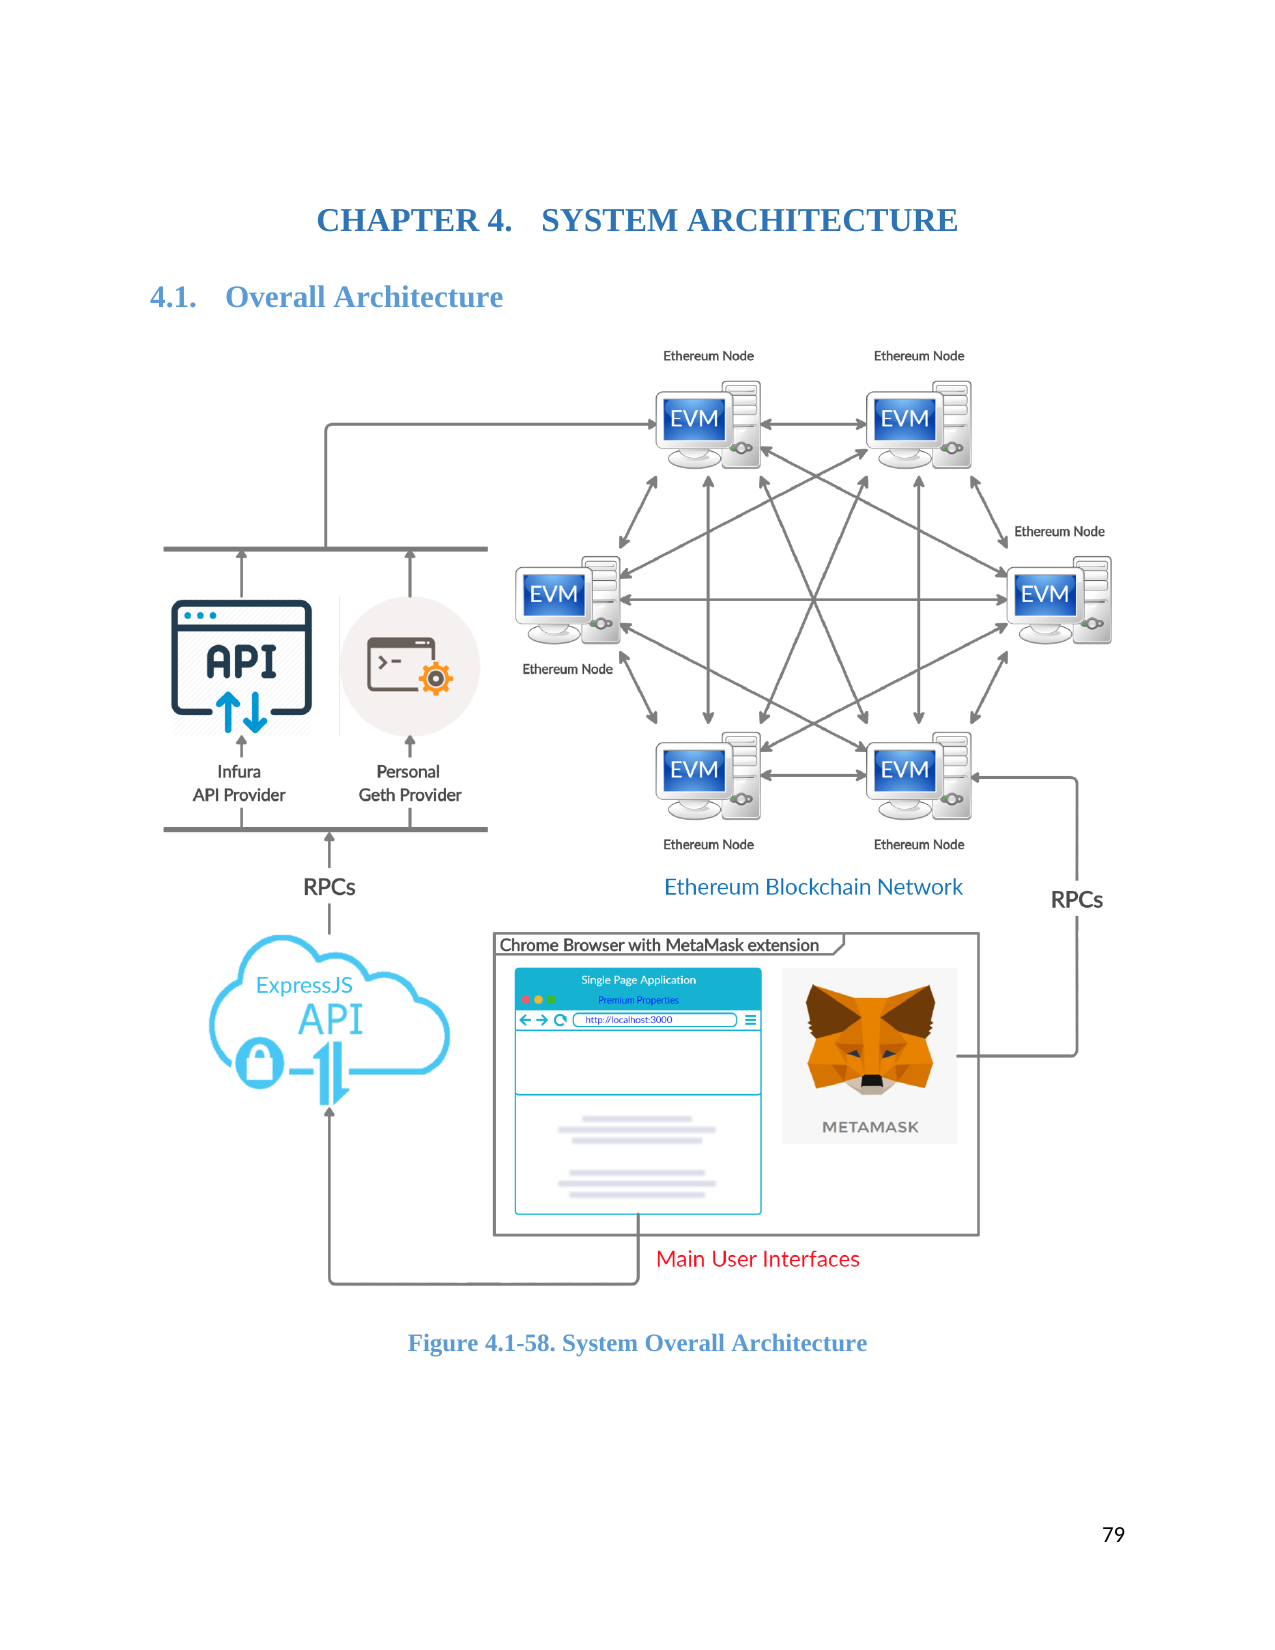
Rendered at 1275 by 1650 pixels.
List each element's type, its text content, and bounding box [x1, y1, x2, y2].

picture [150, 332, 1125, 1298]
subtitle Overall Architecture [150, 278, 1125, 314]
subtitle SYSTEM ARCHITECTURE [150, 200, 1125, 238]
